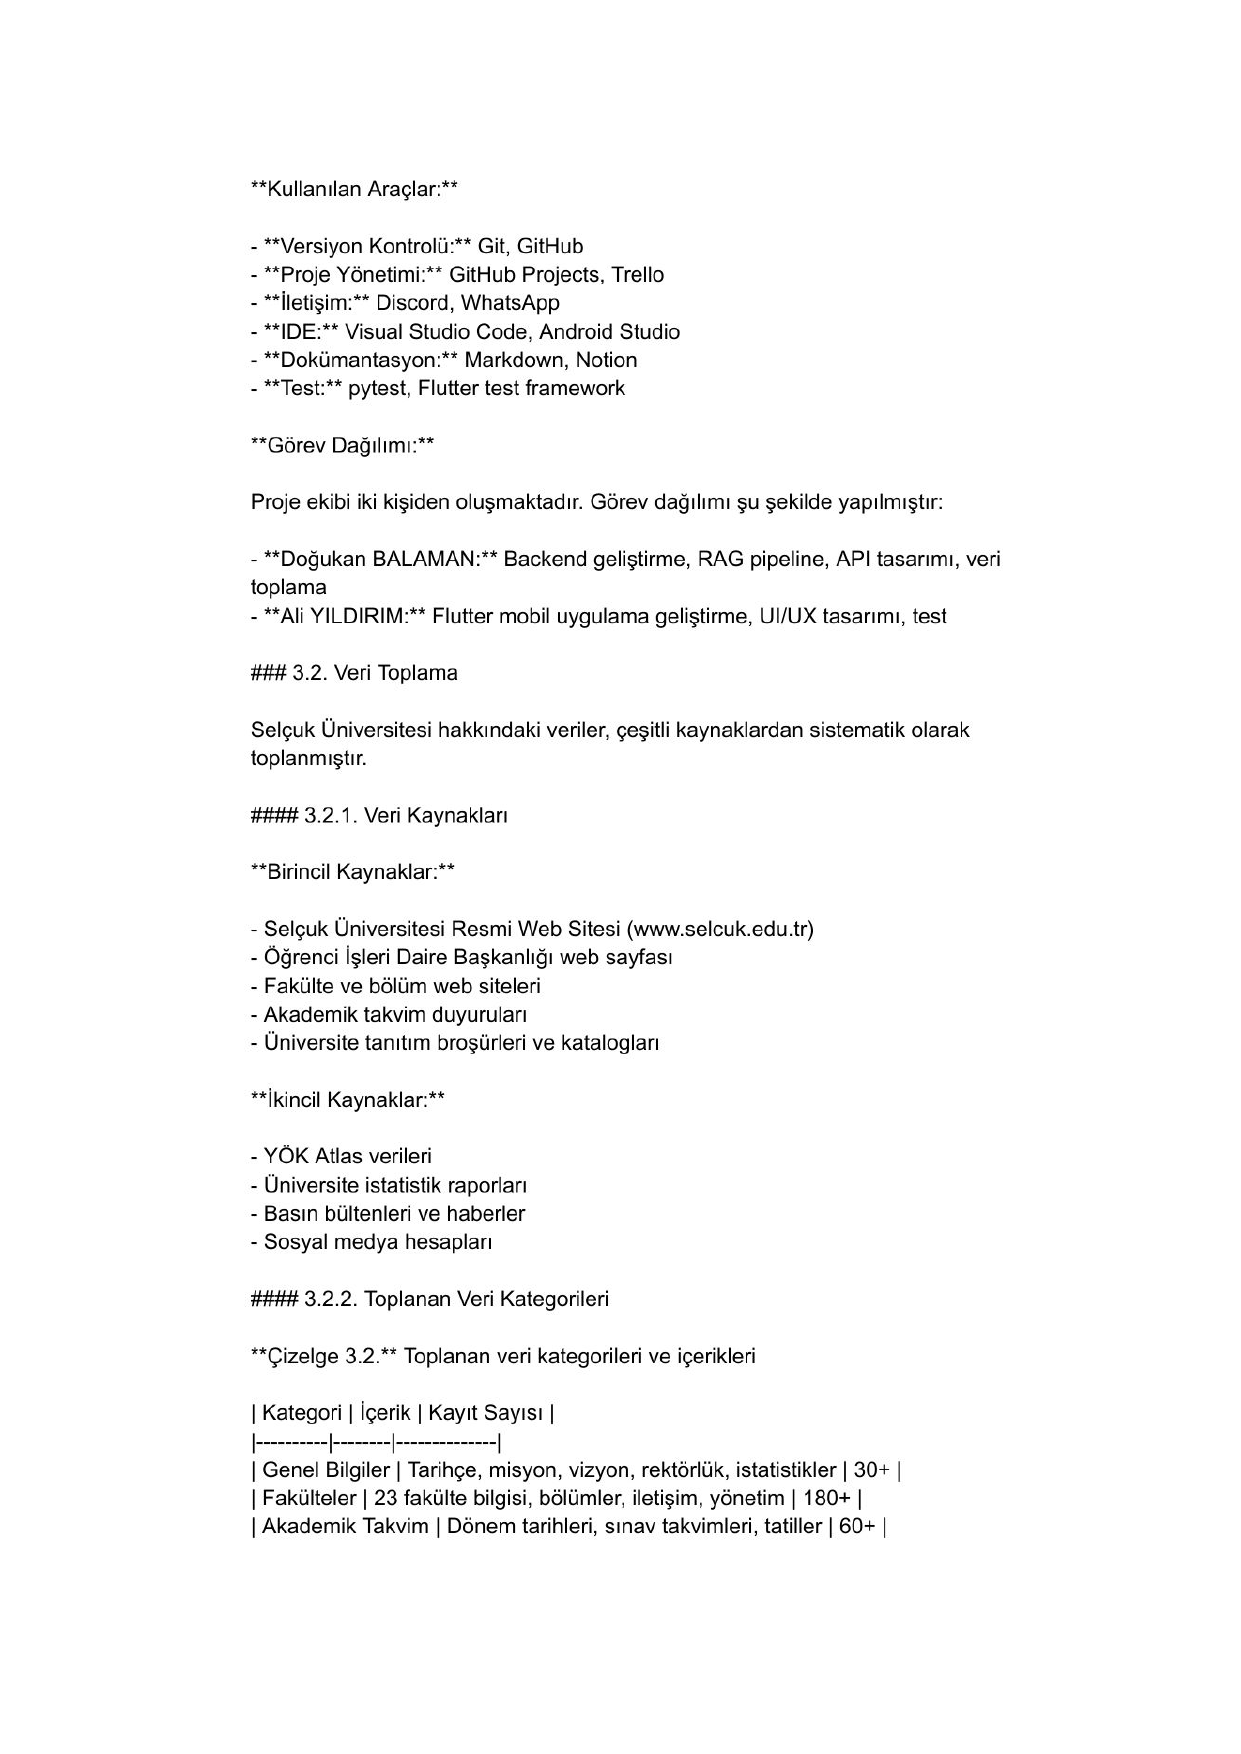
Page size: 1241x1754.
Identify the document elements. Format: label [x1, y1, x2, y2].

picture [56, 37, 1222, 1685]
